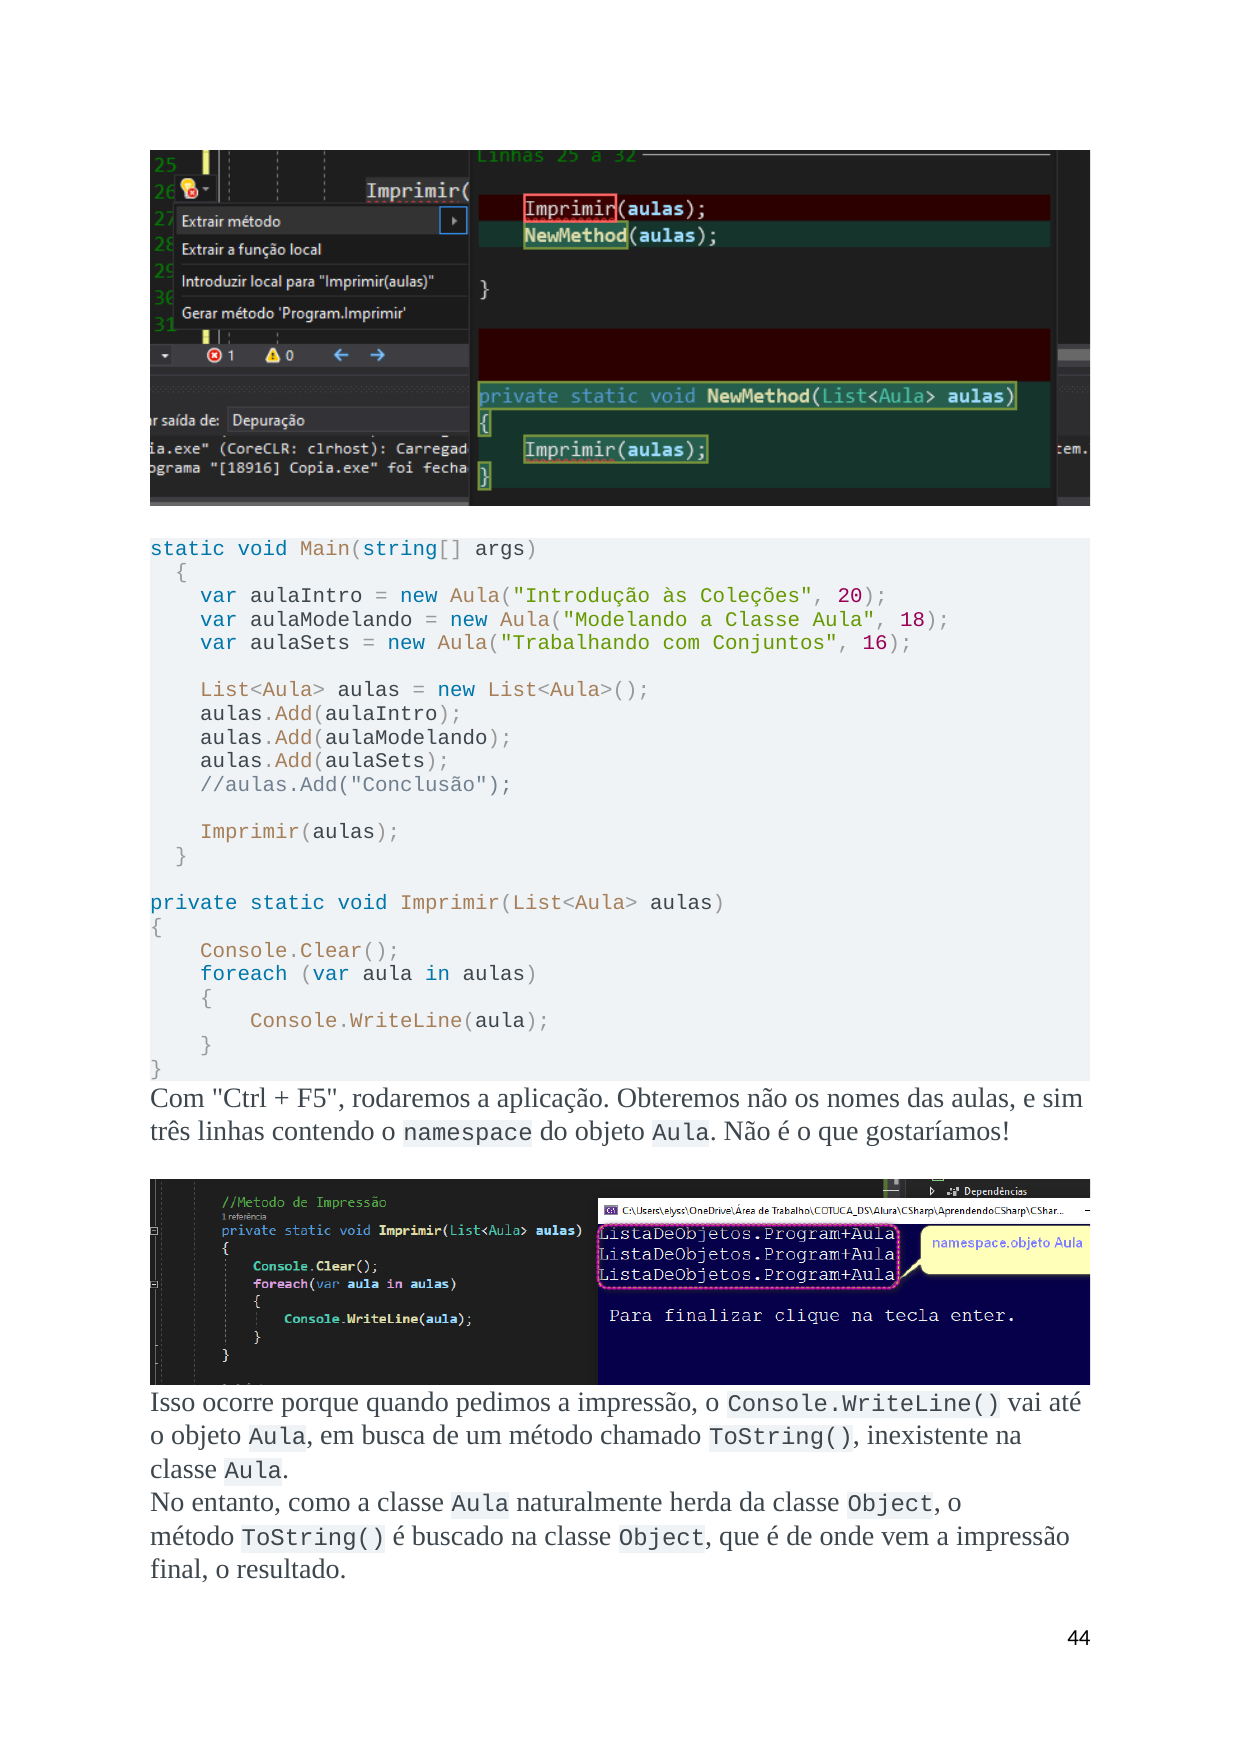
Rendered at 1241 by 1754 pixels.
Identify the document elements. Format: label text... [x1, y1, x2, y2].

text } [150, 1034, 1090, 1058]
text { [150, 987, 1090, 1011]
text var aulaIntro = new Aula("Introdução às Coleções", 20); [150, 585, 1090, 608]
text //aulas.Add("Conclusão"); [150, 774, 1090, 798]
text var aulaModelando = new Aula("Modelando a Classe Aula", 18); [150, 608, 1090, 632]
text { [150, 561, 1090, 585]
text Isso ocorre porque quando pedimos a impressão, o Console.WriteLine() vai até o objeto Aula, em busca de um método chamado ToString(), inexistente na classe Aula. [150, 1385, 1090, 1486]
text } [150, 845, 1090, 869]
text { [150, 916, 1090, 939]
text static void Main(string[] args) [150, 538, 1090, 561]
text private static void Imprimir(List<Aula> aulas) [150, 892, 1090, 916]
text foreach (var aula in aulas) [150, 963, 1090, 987]
text Console.Clear(); [150, 939, 1090, 963]
text aulas.Add(aulaIntro); [150, 703, 1090, 727]
text List<Aula> aulas = new List<Aula>(); [150, 679, 1090, 703]
picture [150, 150, 1091, 506]
text No entanto, como a classe Aula naturalmente herda da classe Object, o método ToString() é buscado na classe Object, que é de onde vem a impressão final, o resultado. [150, 1486, 1090, 1585]
text } [150, 1058, 1090, 1081]
text Console.WriteLine(aula); [150, 1011, 1090, 1034]
picture [150, 1179, 1091, 1385]
text aulas.Add(aulaSets); [150, 750, 1090, 774]
text aulas.Add(aulaModelando); [150, 727, 1090, 750]
text Com "Ctrl + F5", rodaremos a aplicação. Obteremos não os nomes das aulas, e sim três linhas contendo o namespace do objeto Aula. Não é o que gostaríamos! [150, 1081, 1090, 1147]
text Imprimir(aulas); [150, 821, 1090, 845]
text var aulaSets = new Aula("Trabalhando com Conjuntos", 16); [150, 632, 1090, 656]
